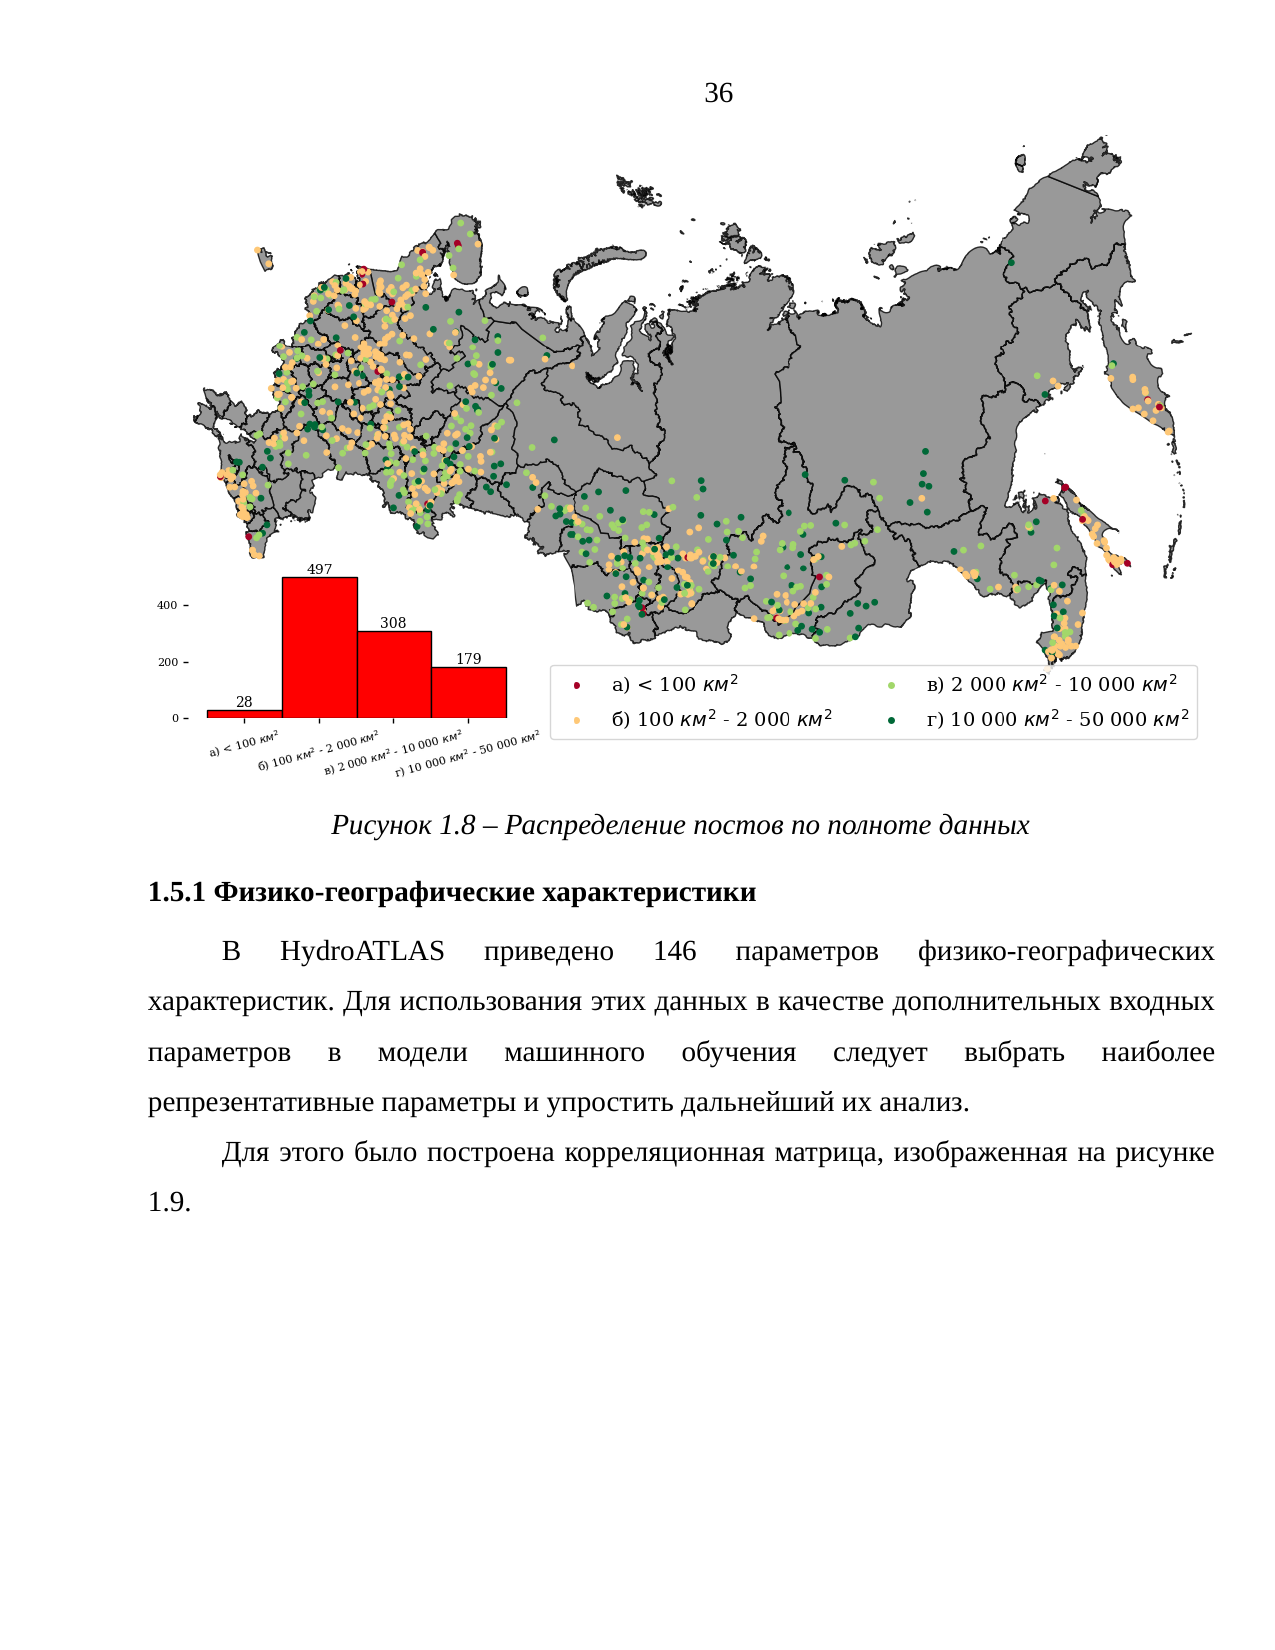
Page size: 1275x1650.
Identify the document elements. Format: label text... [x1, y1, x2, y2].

text В HydroATLAS приведено 146 параметров физико-географических характеристик. Для использования этих данных в качестве дополнительных входных параметров в модели машинного обучения следует выбрать наиболее репрезентативные параметры и упростить дальнейший их анализ. [148, 933, 1216, 1117]
text Рисунок 1.8 – Распределение постов по полноте данных [148, 807, 1216, 841]
subtitle 1.5.1 Физико-географические характеристики [148, 874, 1216, 908]
text Для этого было построена корреляционная матрица, изображенная на рисунке 1.9. [148, 1134, 1216, 1218]
picture [147, 125, 1216, 791]
